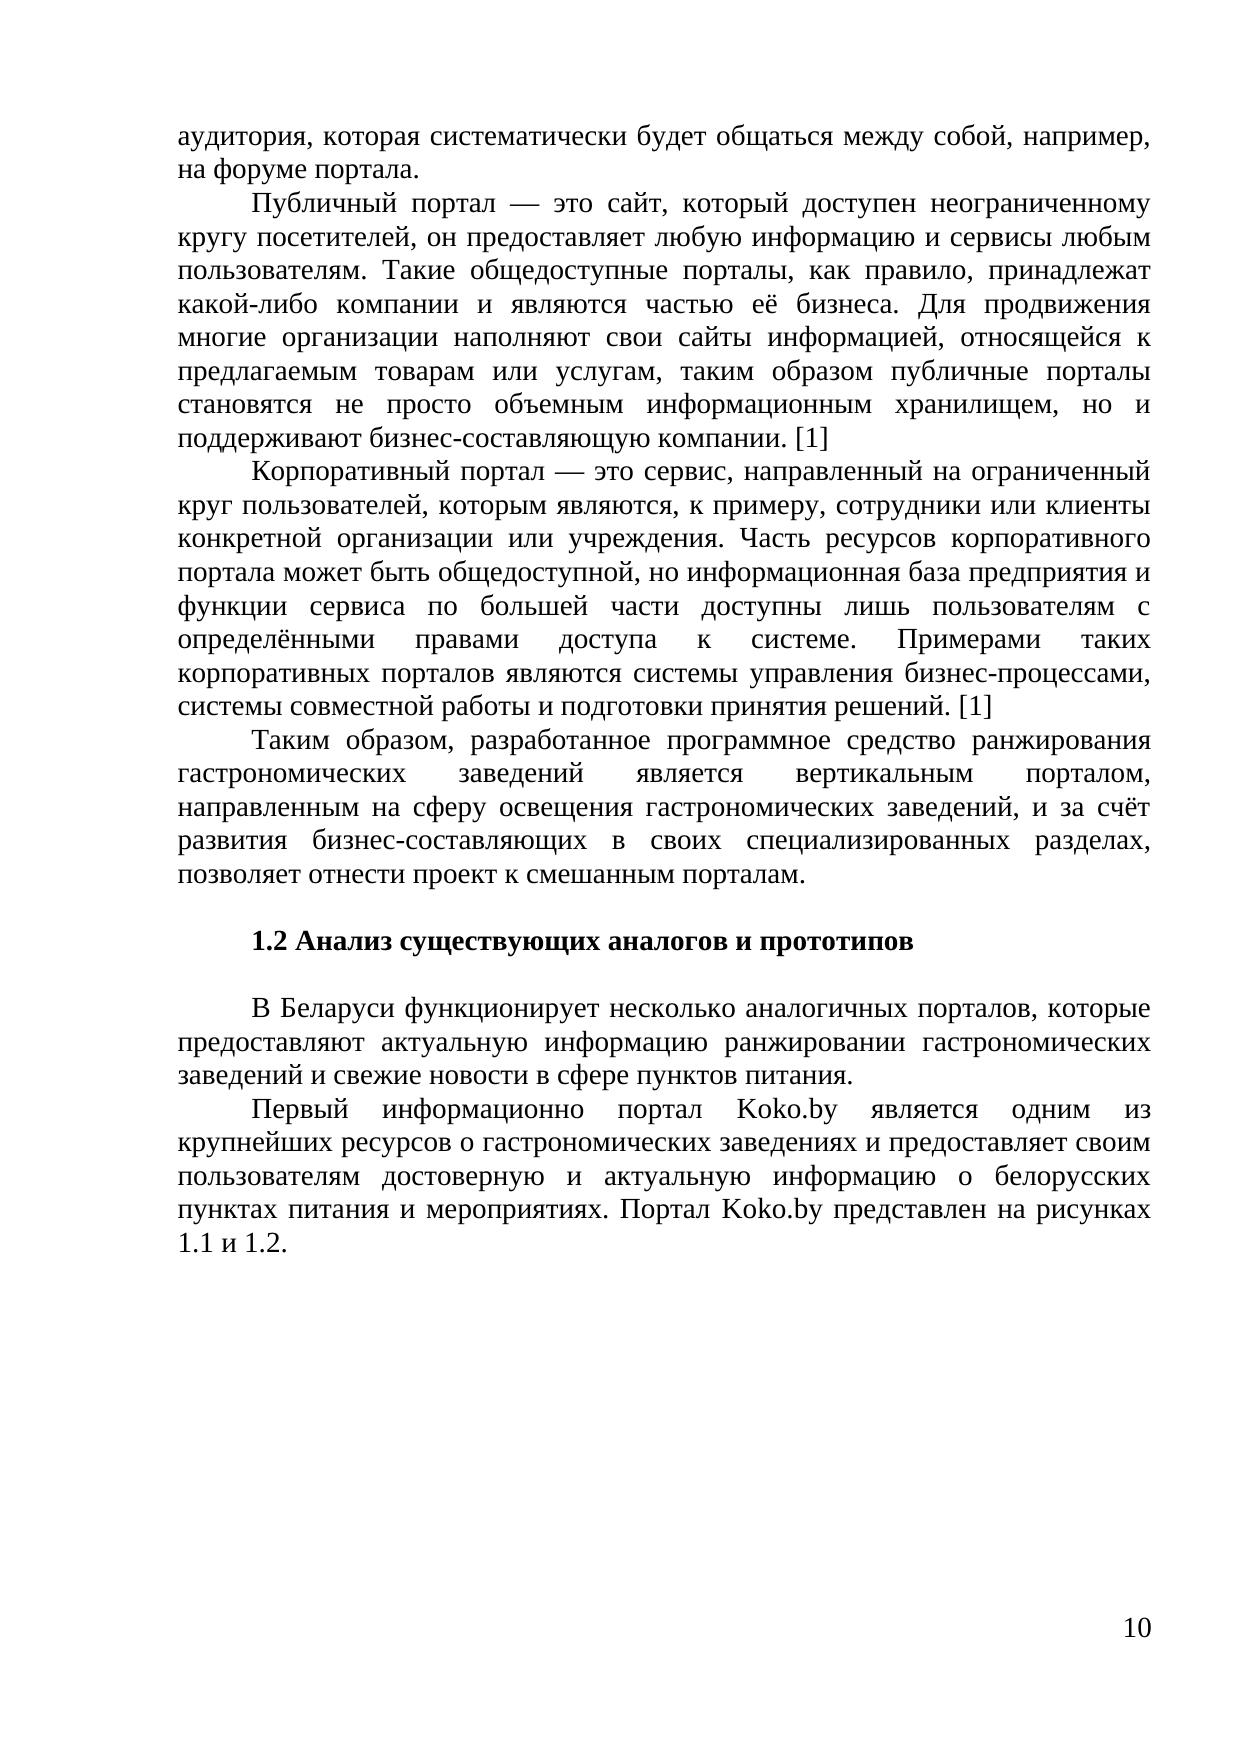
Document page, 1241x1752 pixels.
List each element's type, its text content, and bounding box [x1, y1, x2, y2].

title В Беларуси функционирует несколько аналогичных порталов, которые предоставляют актуальную информацию ранжировании гастрономических заведений и свежие новости в сфере пунктов питания. [177, 990, 1152, 1091]
title Публичный портал — это сайт, который доступен неограниченному кругу посетителей, он предоставляет любую информацию и сервисы любым пользователям. Такие общедоступные порталы, как правило, принадлежат какой-либо компании и являются частью её бизнеса. Для продвижения многие организации наполняют свои сайты информацией, относящейся к предлагаемым товарам или услугам, таким образом публичные порталы становятся не просто объемным информационным хранилищем, но и поддерживают бизнес-составляющую компании. [1] [177, 185, 1152, 453]
title Корпоративный портал — это сервис, направленный на ограниченный круг пользователей, которым являются, к примеру, сотрудники или клиенты конкретной организации или учреждения. Часть ресурсов корпоративного портала может быть общедоступной, но информационная база предприятия и функции сервиса по большей части доступны лишь пользователям с определёнными правами доступа к системе. Примерами таких корпоративных порталов являются системы управления бизнес-процессами, системы совместной работы и подготовки принятия решений. [1] [177, 453, 1152, 722]
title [177, 118, 1152, 185]
title Таким образом, разработанное программное средство ранжирования гастрономических заведений является вертикальным порталом, направленным на сферу освещения гастрономических заведений, и за счёт развития бизнес-составляющих в своих специализированных разделах, позволяет отнести проект к смешанным порталам. [177, 722, 1152, 889]
subtitle 1.2 Анализ существующих аналогов и прототипов [177, 923, 1152, 957]
title Первый информационно портал Koko.by является одним из крупнейших ресурсов о гастрономических заведениях и предоставляет своим пользователям достоверную и актуальную информацию о белорусских пунктах питания и мероприятиях. Портал Koko.by представлен на рисунках 1.1 и 1.2. [177, 1091, 1152, 1258]
